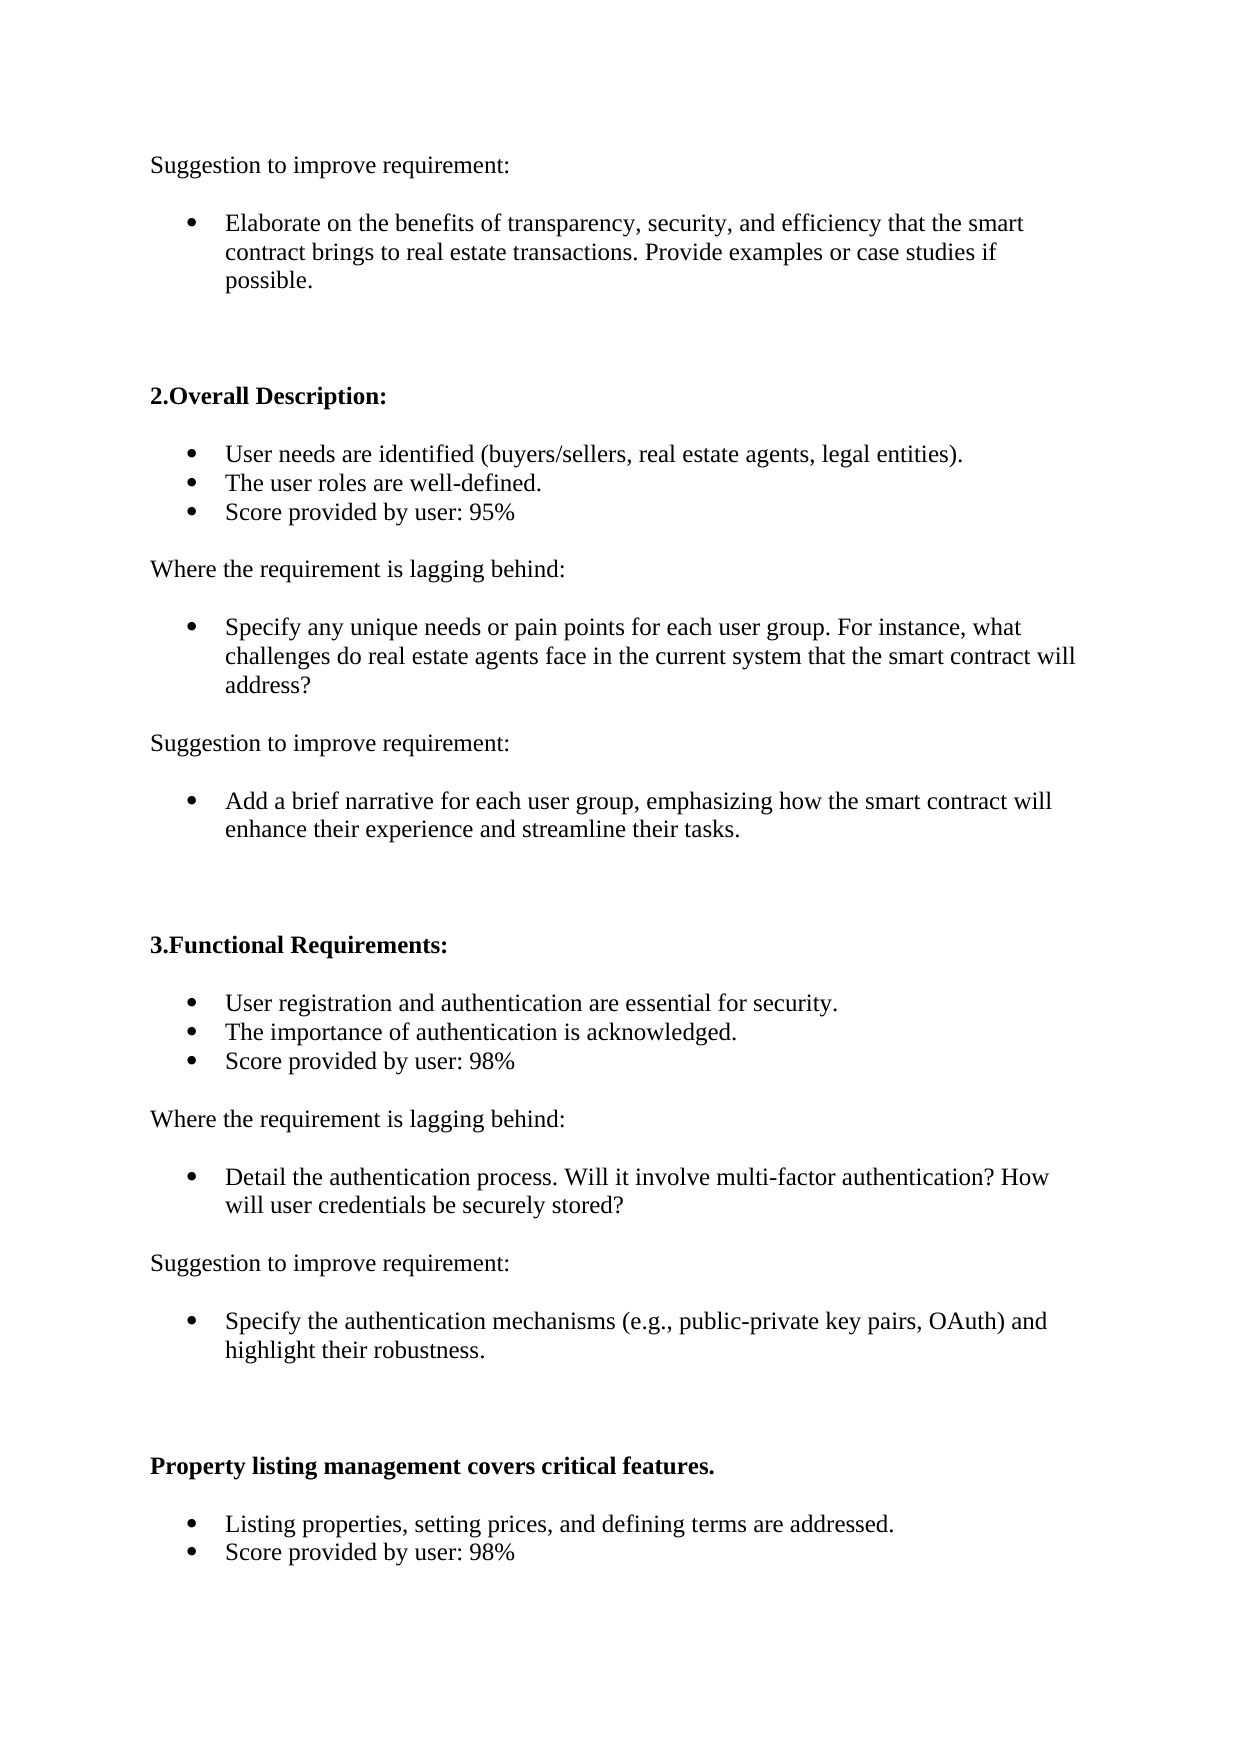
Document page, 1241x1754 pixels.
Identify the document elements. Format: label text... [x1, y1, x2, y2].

list Specify the authentication mechanisms (e.g., public-private key pairs, OAuth) and highlight their robustness. [187, 1306, 1090, 1364]
list Score provided by user: 98% [187, 1046, 1090, 1074]
text Where the requirement is lagging behind: [150, 554, 1090, 583]
list Score provided by user: 98% [187, 1537, 1090, 1566]
text Suggestion to improve requirement: [150, 150, 1090, 179]
text Where the requirement is lagging behind: [150, 1104, 1090, 1132]
list User needs are identified (buyers/sellers, real estate agents, legal entities). [187, 439, 1090, 468]
list Listing properties, setting prices, and defining terms are addressed. [187, 1509, 1090, 1537]
list Elaborate on the benefits of transparency, security, and efficiency that the smart contract brings to real estate transactions. Provide examples or case studies if possible. [187, 208, 1090, 294]
list Specify any unique needs or pain points for each user group. For instance, what challenges do real estate agents face in the current system that the smart contract will address? [187, 612, 1090, 699]
list User registration and authentication are essential for security. [187, 988, 1090, 1017]
text 2.Overall Description: [150, 381, 1090, 410]
list The user roles are well-defined. [187, 468, 1090, 497]
text Property listing management covers critical features. [150, 1451, 1090, 1479]
list Detail the authentication process. Will it involve multi-factor authentication? How will user credentials be securely stored? [187, 1162, 1090, 1219]
list The importance of authentication is acknowledged. [187, 1017, 1090, 1046]
text Suggestion to improve requirement: [150, 728, 1090, 757]
text Suggestion to improve requirement: [150, 1248, 1090, 1277]
list Score provided by user: 95% [187, 497, 1090, 525]
text 3.Functional Requirements: [150, 930, 1090, 959]
list Add a brief narrative for each user group, emphasizing how the smart contract will enhance their experience and streamline their tasks. [187, 786, 1090, 843]
